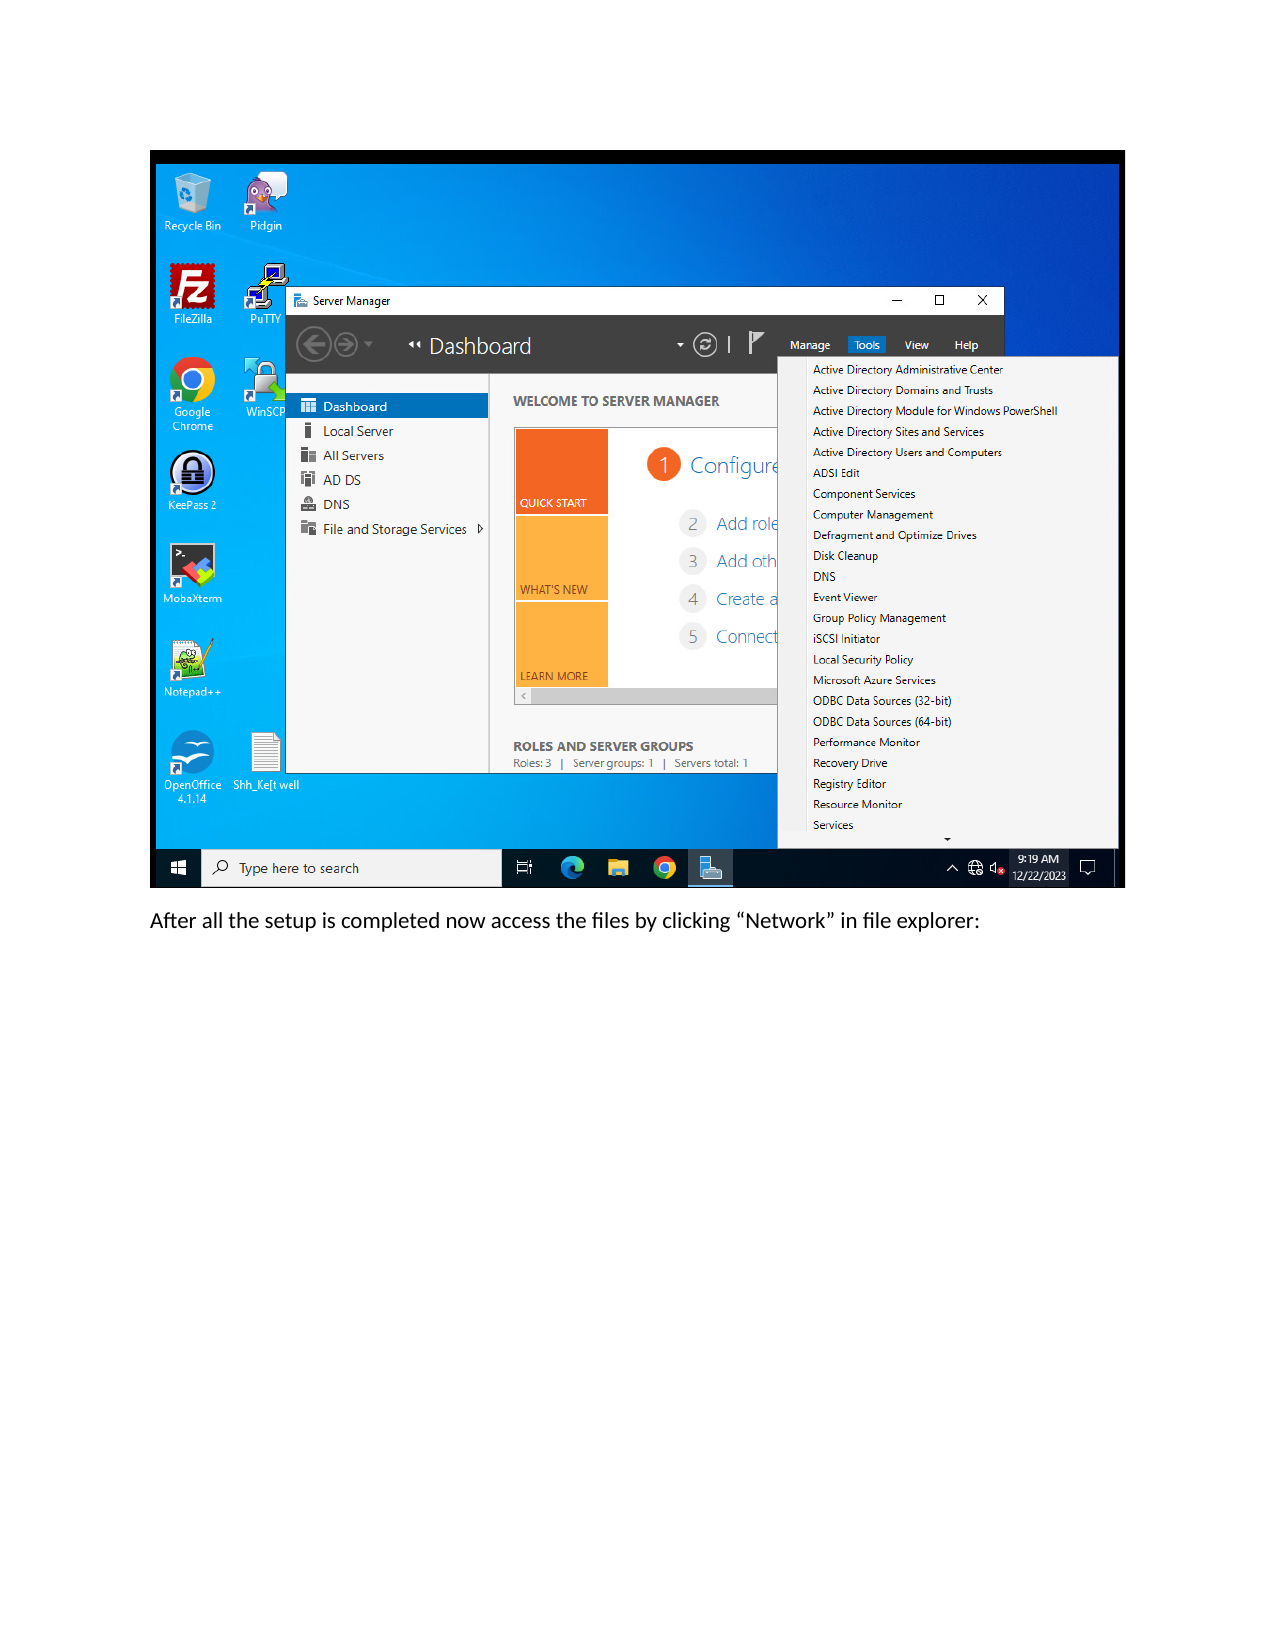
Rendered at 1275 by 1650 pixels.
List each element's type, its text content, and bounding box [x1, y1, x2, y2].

text After all the setup is completed now access the files by clicking “Network” in file explorer: [150, 906, 1125, 934]
picture [150, 150, 1125, 888]
